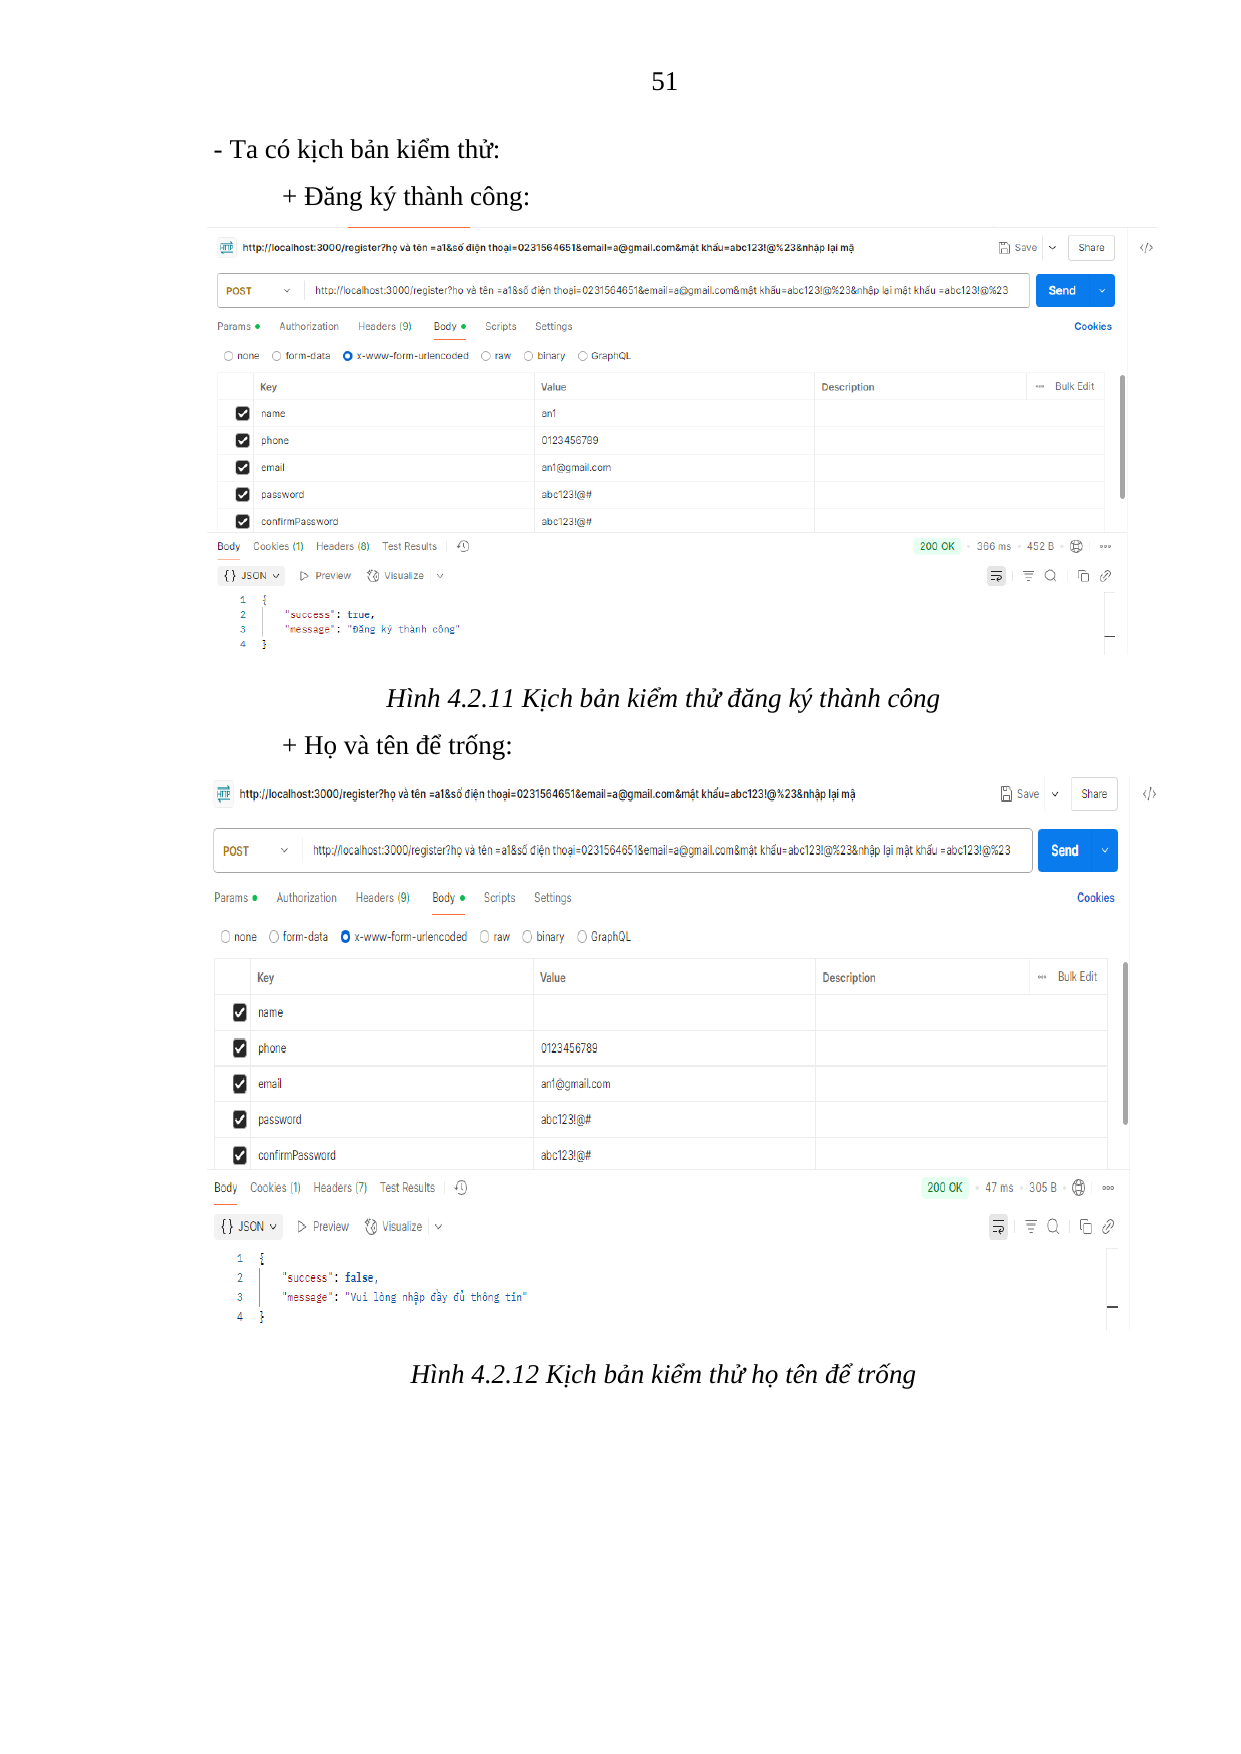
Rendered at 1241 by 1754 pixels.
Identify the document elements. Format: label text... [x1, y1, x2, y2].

text + Họ và tên để trống: [207, 729, 1122, 760]
text + Đăng ký thành công: [207, 179, 1122, 211]
text - Ta có kịch bản kiểm thử: [207, 133, 1122, 164]
picture [206, 226, 1157, 655]
picture [206, 775, 1157, 1331]
